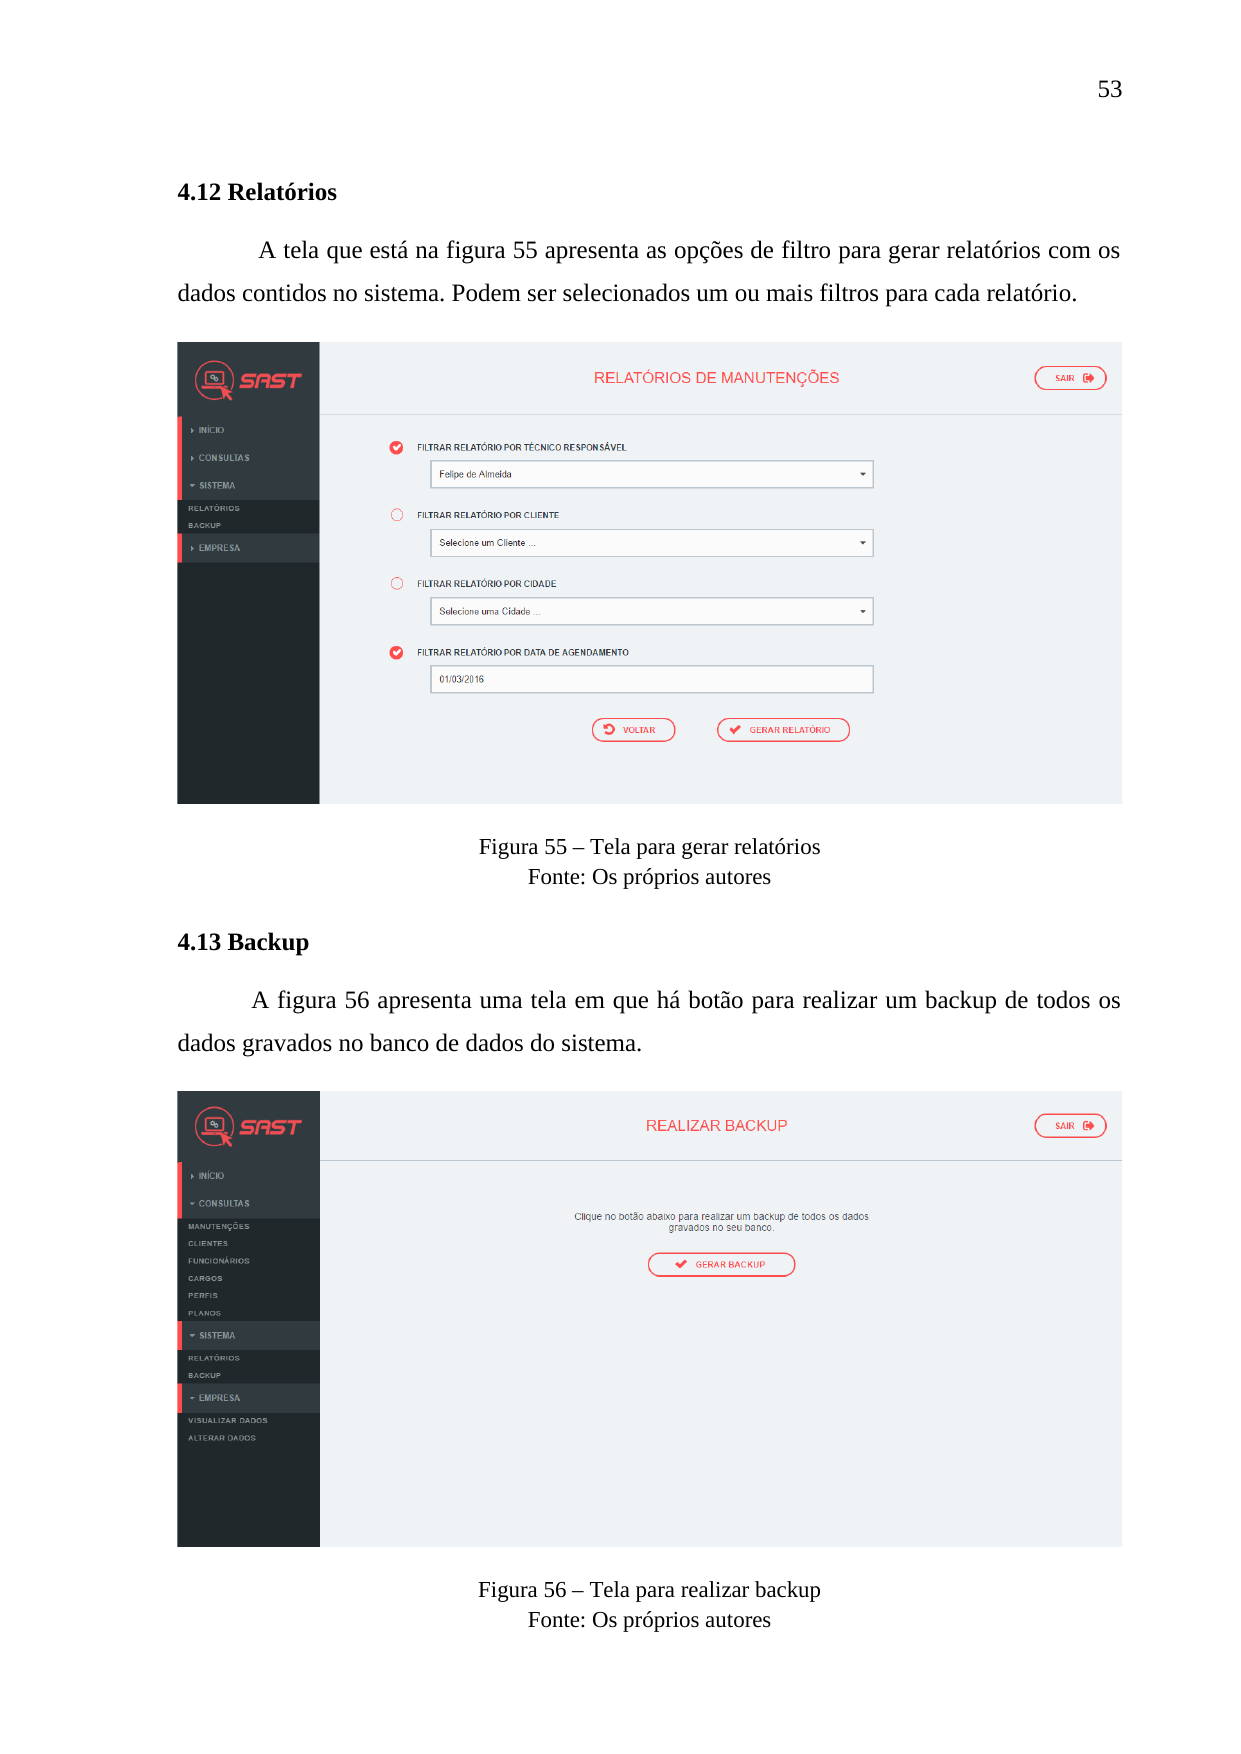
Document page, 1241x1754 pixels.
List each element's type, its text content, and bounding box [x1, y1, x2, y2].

picture [177, 342, 1123, 804]
text Fonte: Os próprios autores [177, 863, 1122, 890]
text A figura 56 apresenta uma tela em que há botão para realizar um backup de todos os dados gravados no banco de dados do sistema. [177, 985, 1122, 1057]
text A tela que está na figura 55 apresenta as opções de filtro para gerar relatórios com os dados contidos no sistema. Podem ser selecionados um ou mais filtros para cada relatório. [177, 235, 1122, 307]
text Figura 55 – Tela para gerar relatórios [177, 833, 1122, 859]
text 4.13 Backup [177, 927, 1122, 955]
text Fonte: Os próprios autores [177, 1606, 1122, 1632]
text Figura 56 – Tela para realizar backup [177, 1576, 1122, 1602]
text 4.12 Relatórios [177, 177, 1122, 206]
picture [177, 1091, 1123, 1547]
